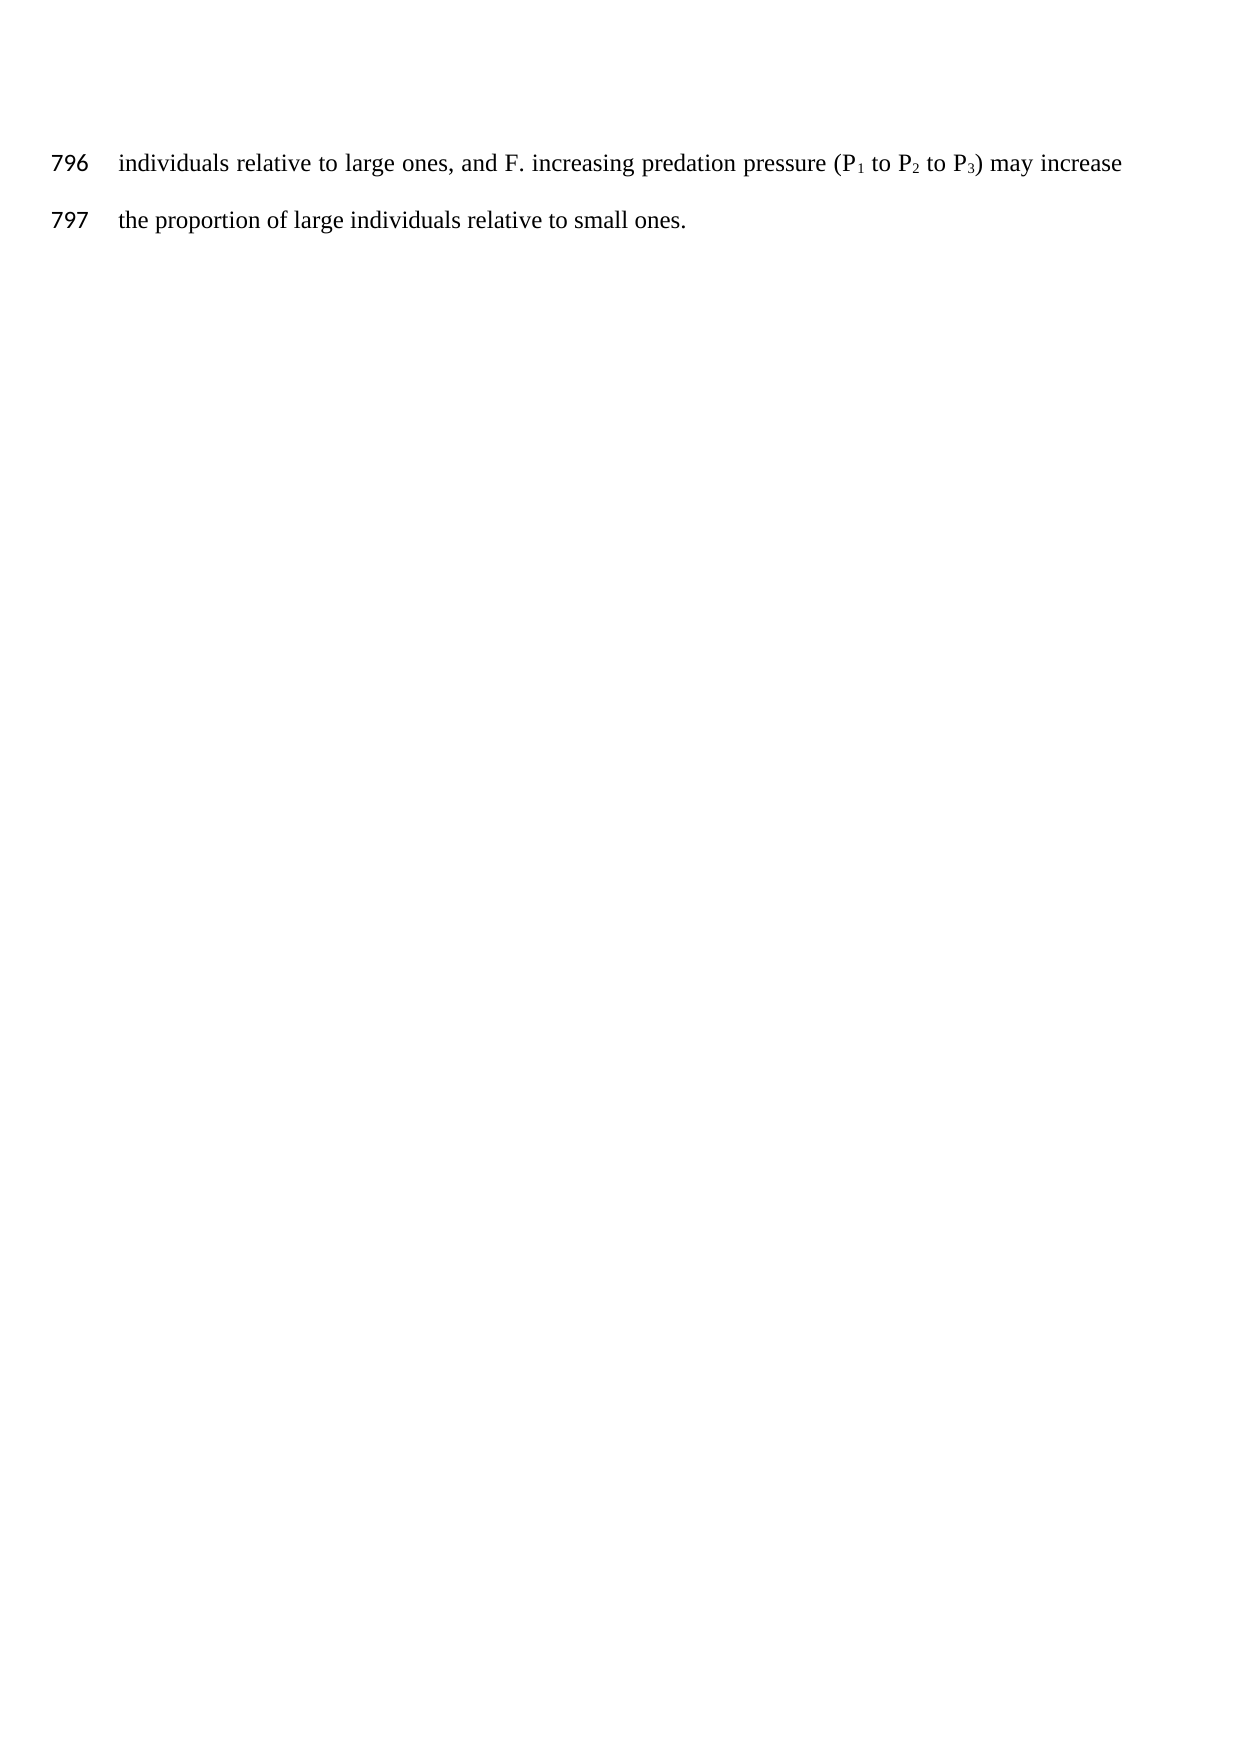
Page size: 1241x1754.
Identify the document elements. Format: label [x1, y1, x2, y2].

text [118, 148, 1122, 234]
